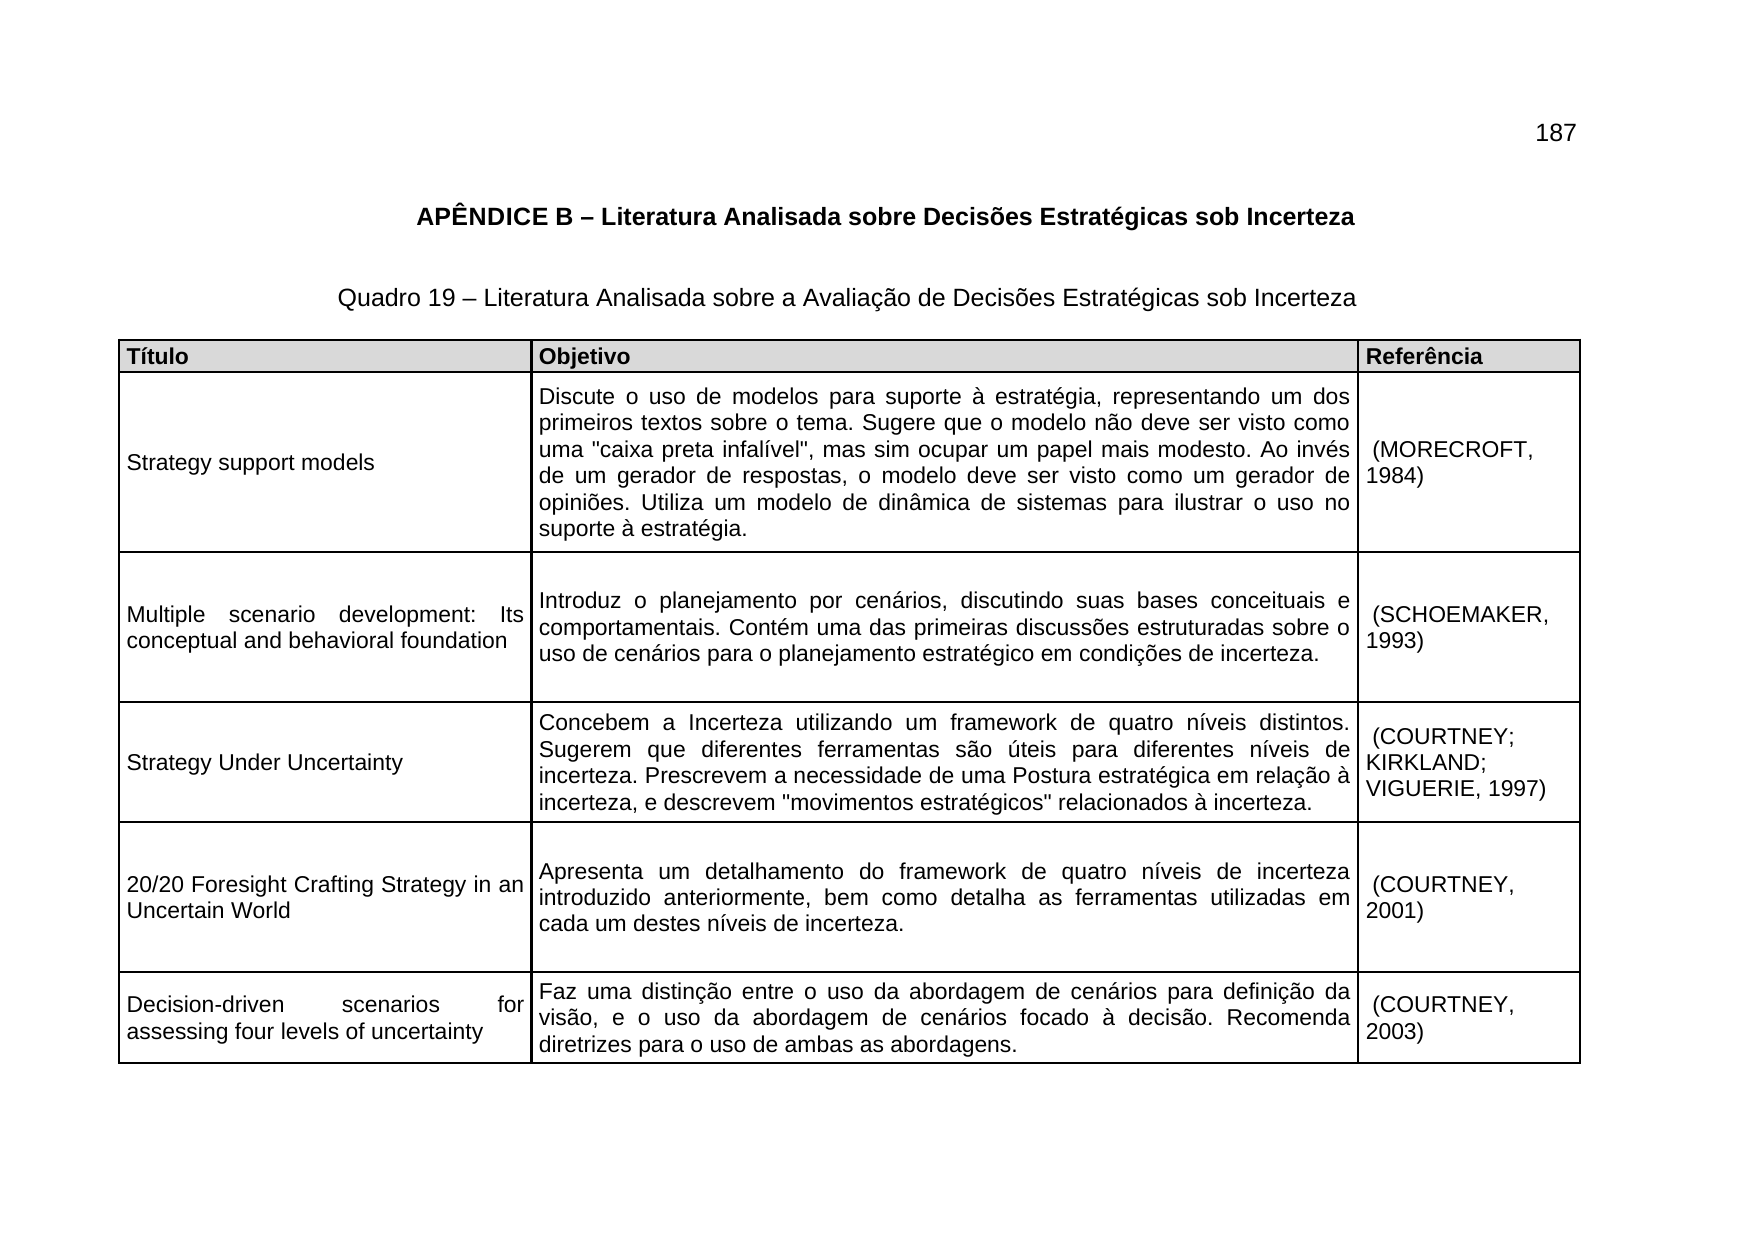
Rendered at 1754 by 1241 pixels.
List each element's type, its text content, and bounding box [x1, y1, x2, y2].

subtitle APÊNDICE B – Literatura Analisada sobre Decisões Estratégicas sob Incerteza [195, 202, 1577, 231]
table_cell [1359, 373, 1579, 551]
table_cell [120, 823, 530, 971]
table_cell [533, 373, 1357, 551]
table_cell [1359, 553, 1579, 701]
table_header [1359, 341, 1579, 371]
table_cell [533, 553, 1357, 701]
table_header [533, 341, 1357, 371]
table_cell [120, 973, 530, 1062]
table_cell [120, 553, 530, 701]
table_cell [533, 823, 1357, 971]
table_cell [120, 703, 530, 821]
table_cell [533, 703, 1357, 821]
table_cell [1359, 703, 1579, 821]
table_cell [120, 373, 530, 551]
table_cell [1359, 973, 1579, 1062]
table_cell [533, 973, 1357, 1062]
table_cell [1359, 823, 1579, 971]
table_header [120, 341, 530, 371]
